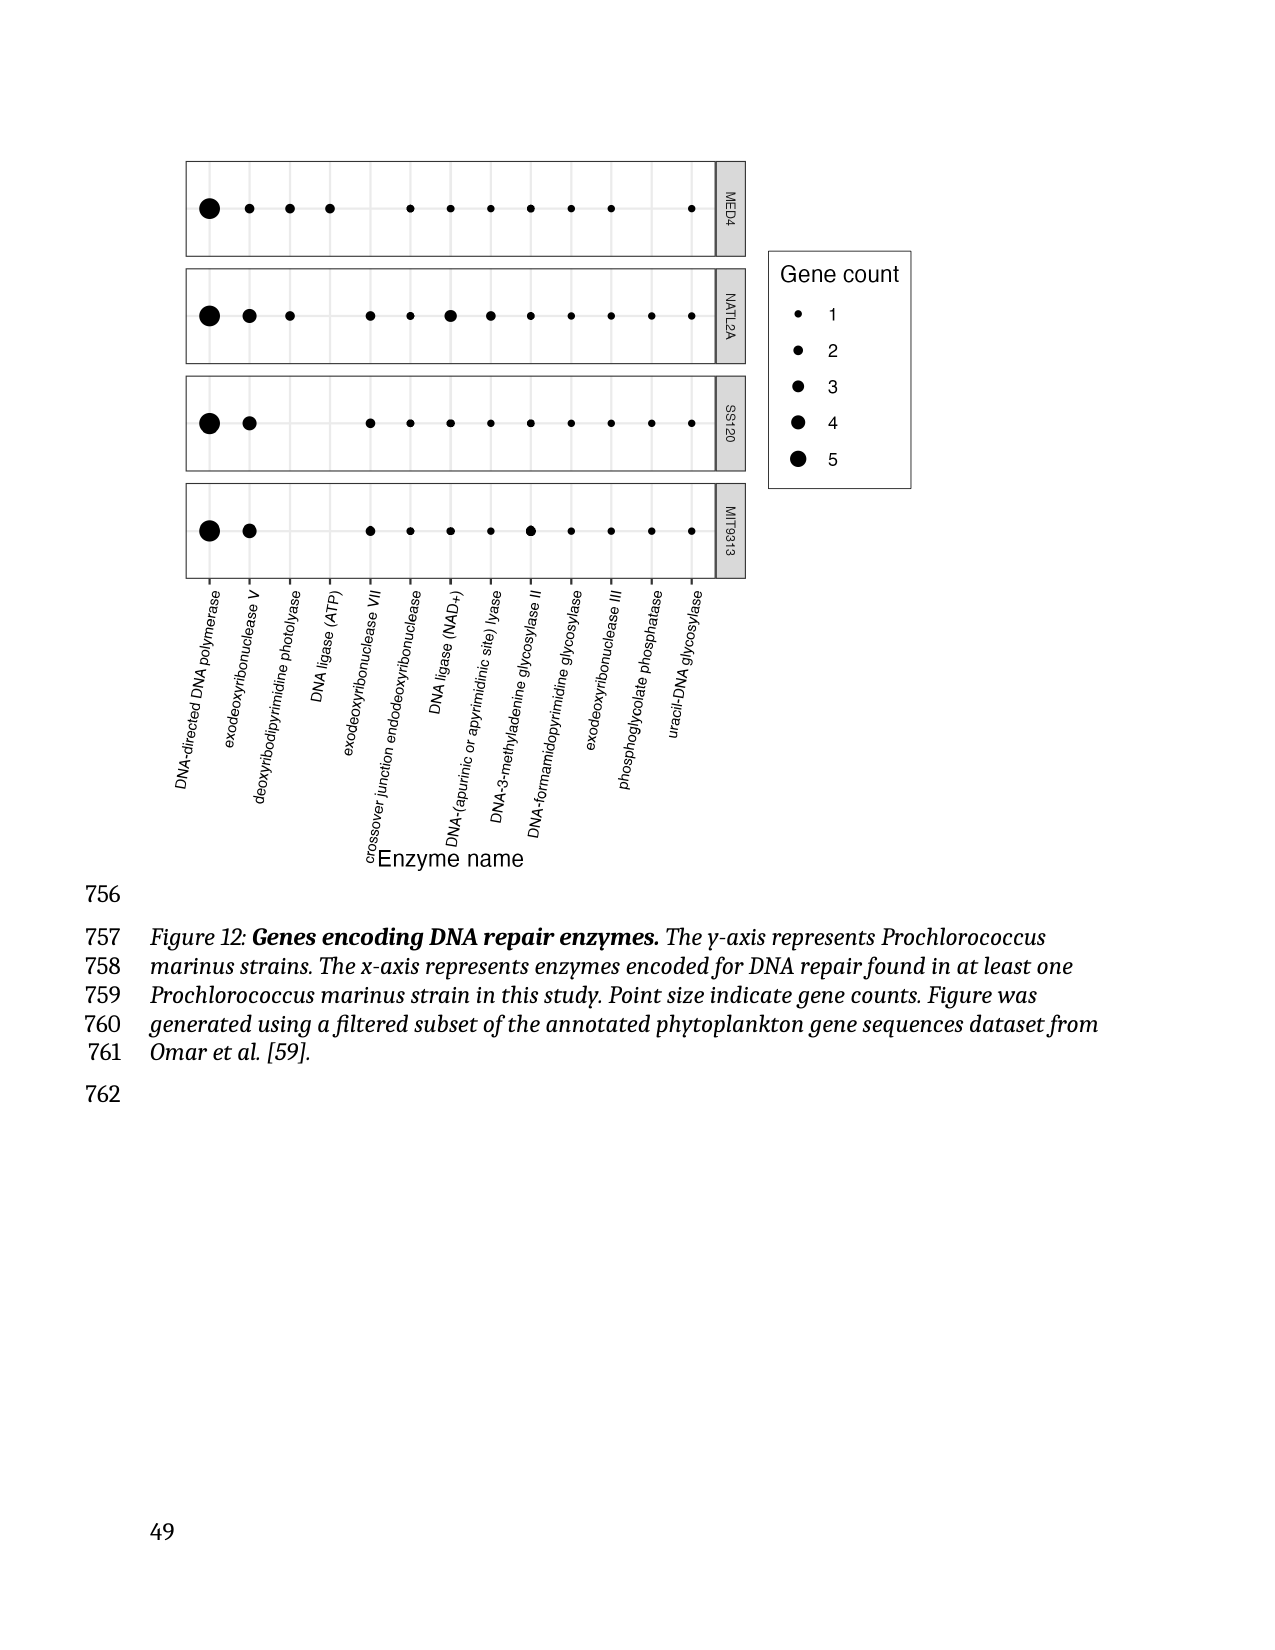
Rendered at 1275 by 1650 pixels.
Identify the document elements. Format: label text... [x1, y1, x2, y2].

text Figure 12: Genes encoding DNA repair enzymes. The y-axis represents Prochlorococcus marinus strains. The x-axis represents enzymes encoded for DNA repair found in at least one Prochlorococcus marinus strain in this study. Point size indicate gene counts. Figure was generated using a filtered subset of the annotated phytoplankton gene sequences dataset from Omar et al. [59]. [150, 923, 1125, 1067]
picture [168, 150, 922, 903]
